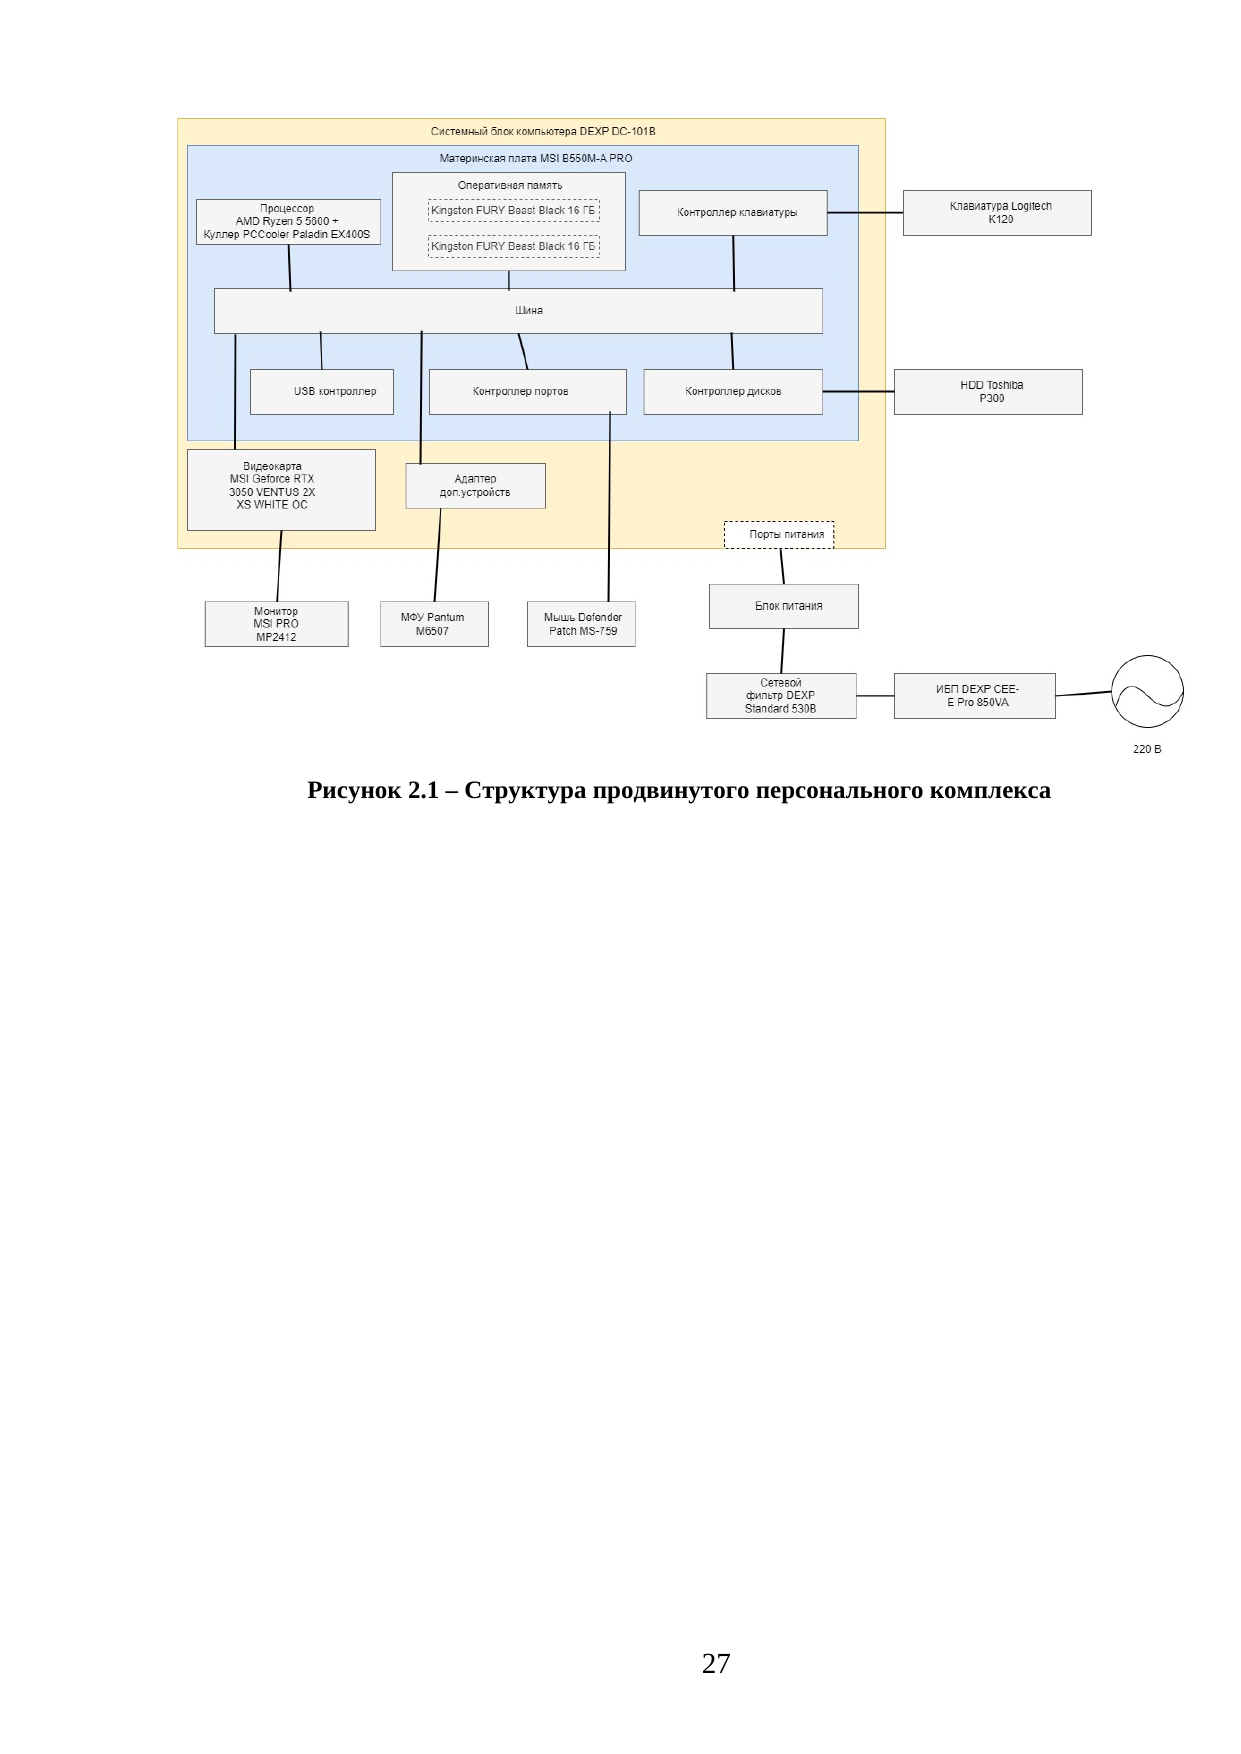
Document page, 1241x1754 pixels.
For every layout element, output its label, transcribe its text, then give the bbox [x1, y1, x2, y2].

text Рисунок 2.1 – Структура продвинутого персонального комплекса [177, 775, 1181, 804]
picture [177, 118, 1213, 763]
